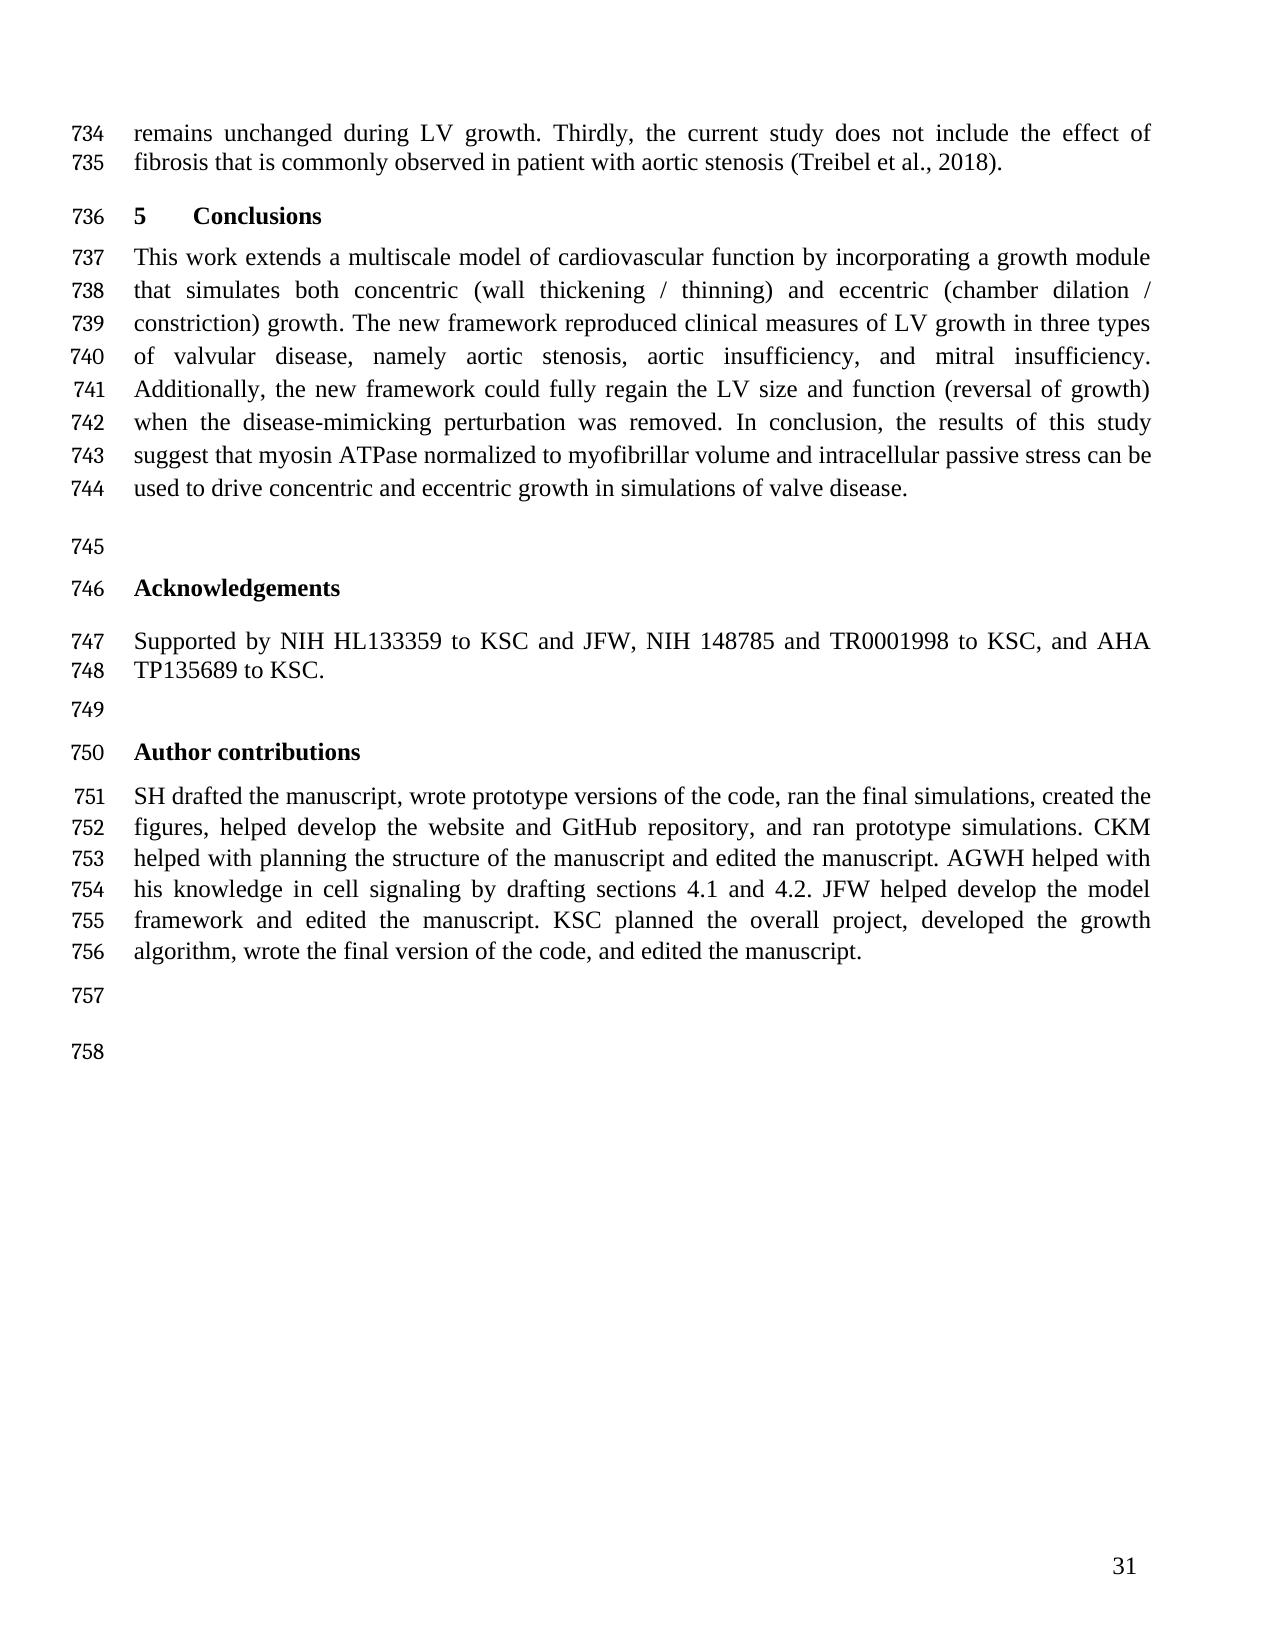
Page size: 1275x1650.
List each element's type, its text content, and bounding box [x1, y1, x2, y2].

text This work extends a multiscale model of cardiovascular function by incorporating a growth module that simulates both concentric (wall thickening / thinning) and eccentric (chamber dilation / constriction) growth. The new framework reproduced clinical measures of LV growth in three types of valvular disease, namely aortic stenosis, aortic insufficiency, and mitral insufficiency. Additionally, the new framework could fully regain the LV size and function (reversal of growth) when the disease-mimicking perturbation was removed. In conclusion, the results of this study suggest that myosin ATPase normalized to myofibrillar volume and intracellular passive stress can be used to drive concentric and eccentric growth in simulations of valve disease. [133, 242, 1152, 502]
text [133, 118, 1152, 176]
subtitle Conclusions [133, 201, 1152, 230]
text Acknowledgements [133, 573, 1152, 601]
text Author contributions [133, 737, 1152, 766]
text SH drafted the manuscript, wrote prototype versions of the code, ran the final simulations, created the figures, helped develop the website and GitHub repository, and ran prototype simulations. CKM helped with planning the structure of the manuscript and edited the manuscript. AGWH helped with his knowledge in cell signaling by drafting sections 4.1 and 4.2. JFW helped develop the model framework and edited the manuscript. KSC planned the overall project, developed the growth algorithm, wrote the final version of the code, and edited the manuscript. [133, 781, 1152, 965]
subtitle Supported by NIH HL133359 to KSC and JFW, NIH 148785 and TR0001998 to KSC, and AHA TP135689 to KSC. [133, 626, 1152, 684]
